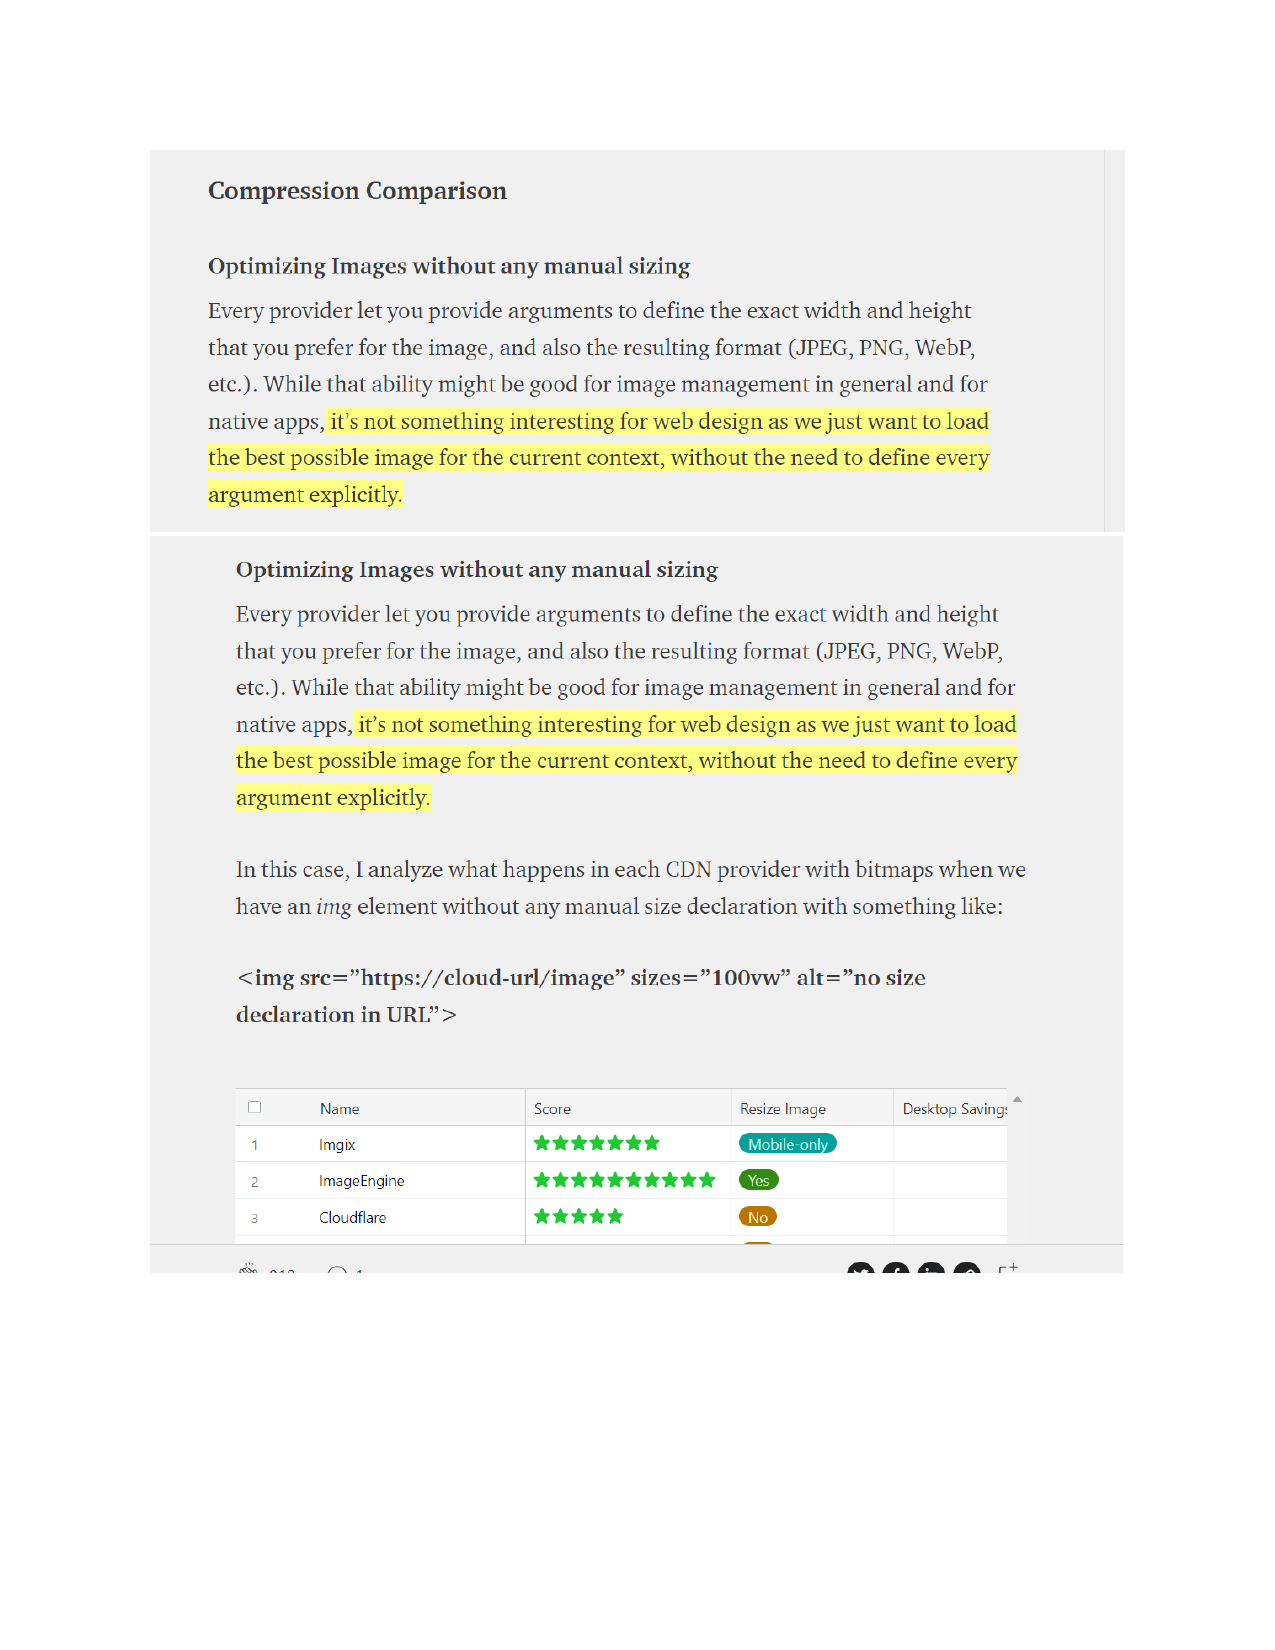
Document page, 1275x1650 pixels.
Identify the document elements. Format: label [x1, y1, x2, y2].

picture [150, 536, 1125, 1273]
picture [150, 150, 1125, 532]
